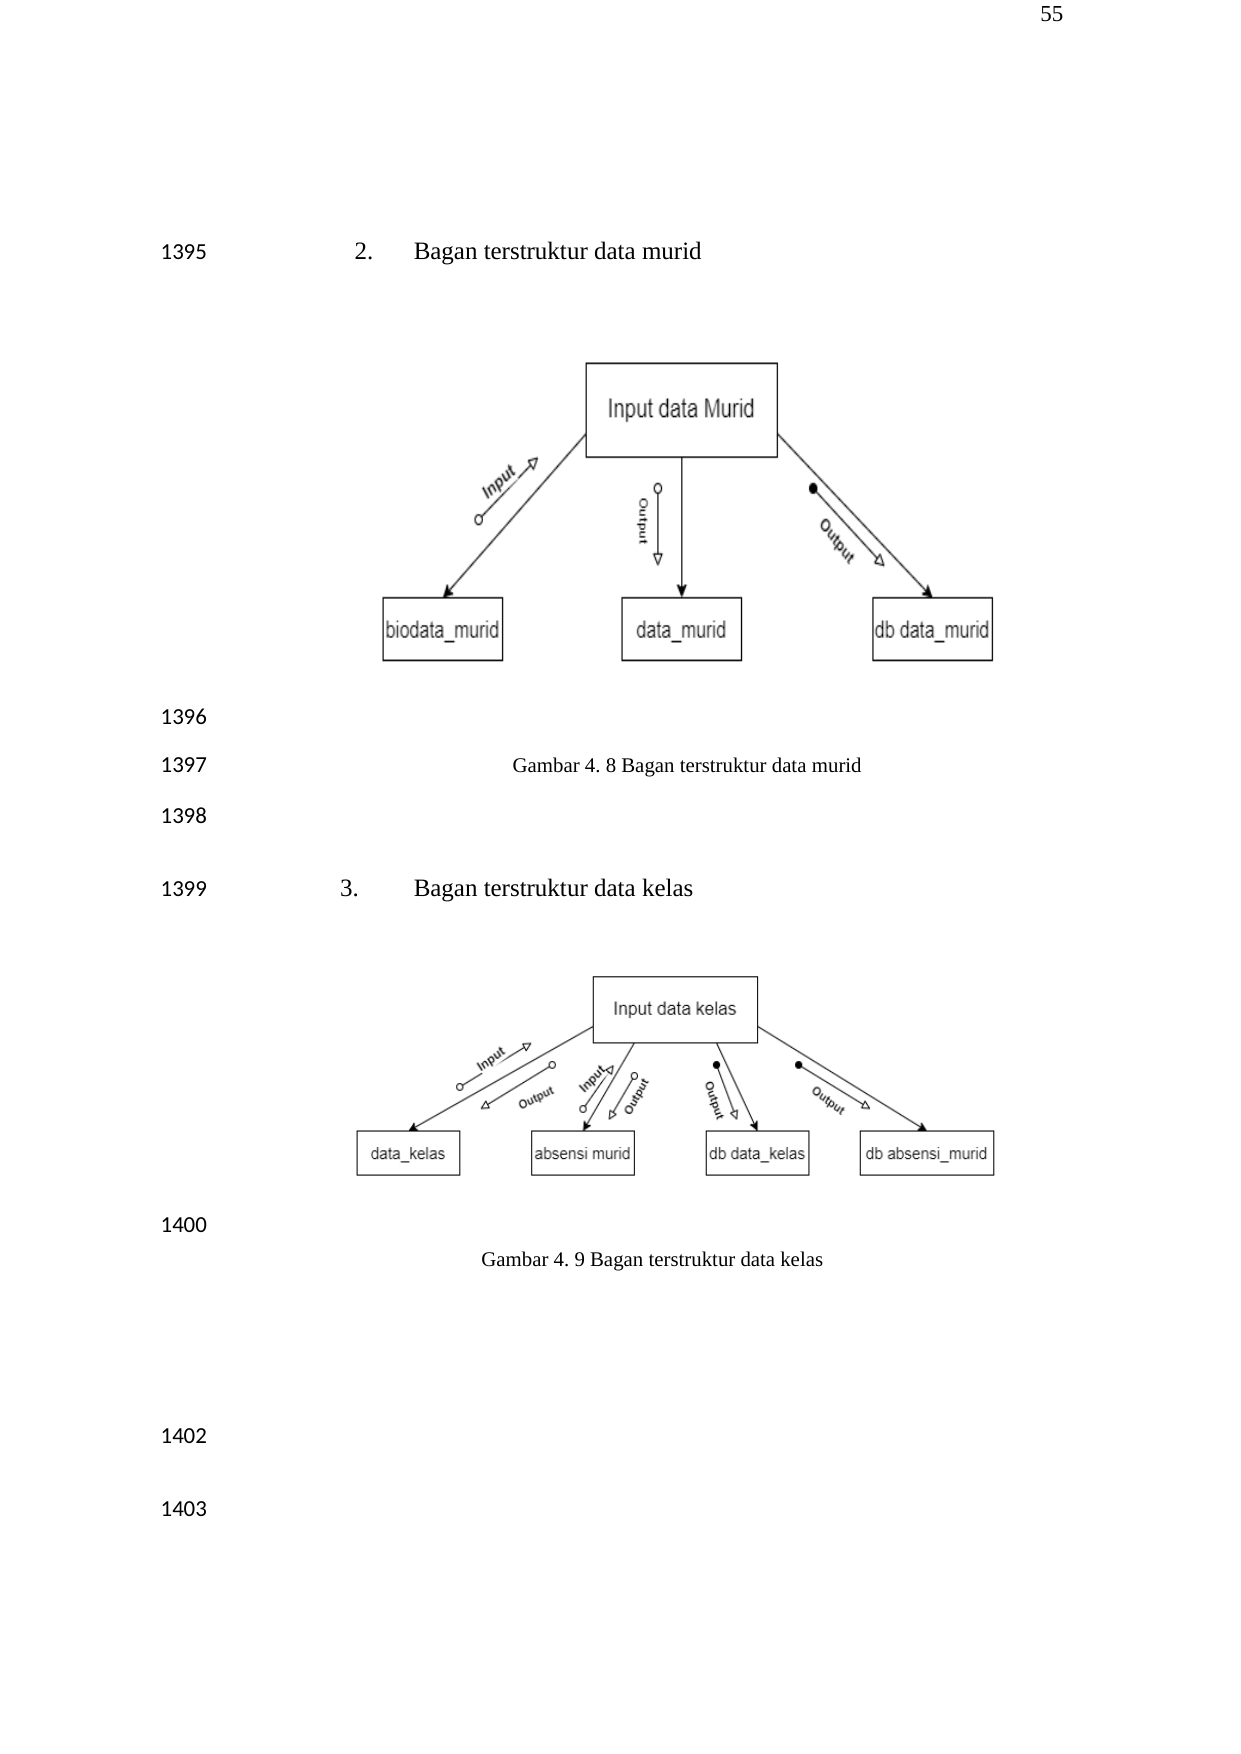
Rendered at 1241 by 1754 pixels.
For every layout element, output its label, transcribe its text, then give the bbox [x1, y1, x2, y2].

picture [299, 294, 1059, 724]
picture [295, 930, 1059, 1233]
list Bagan terstruktur data murid [354, 236, 1064, 265]
list Gambar 4. 8 Bagan terstruktur data murid [310, 753, 1064, 777]
list Bagan terstruktur data kelas [340, 873, 1064, 901]
